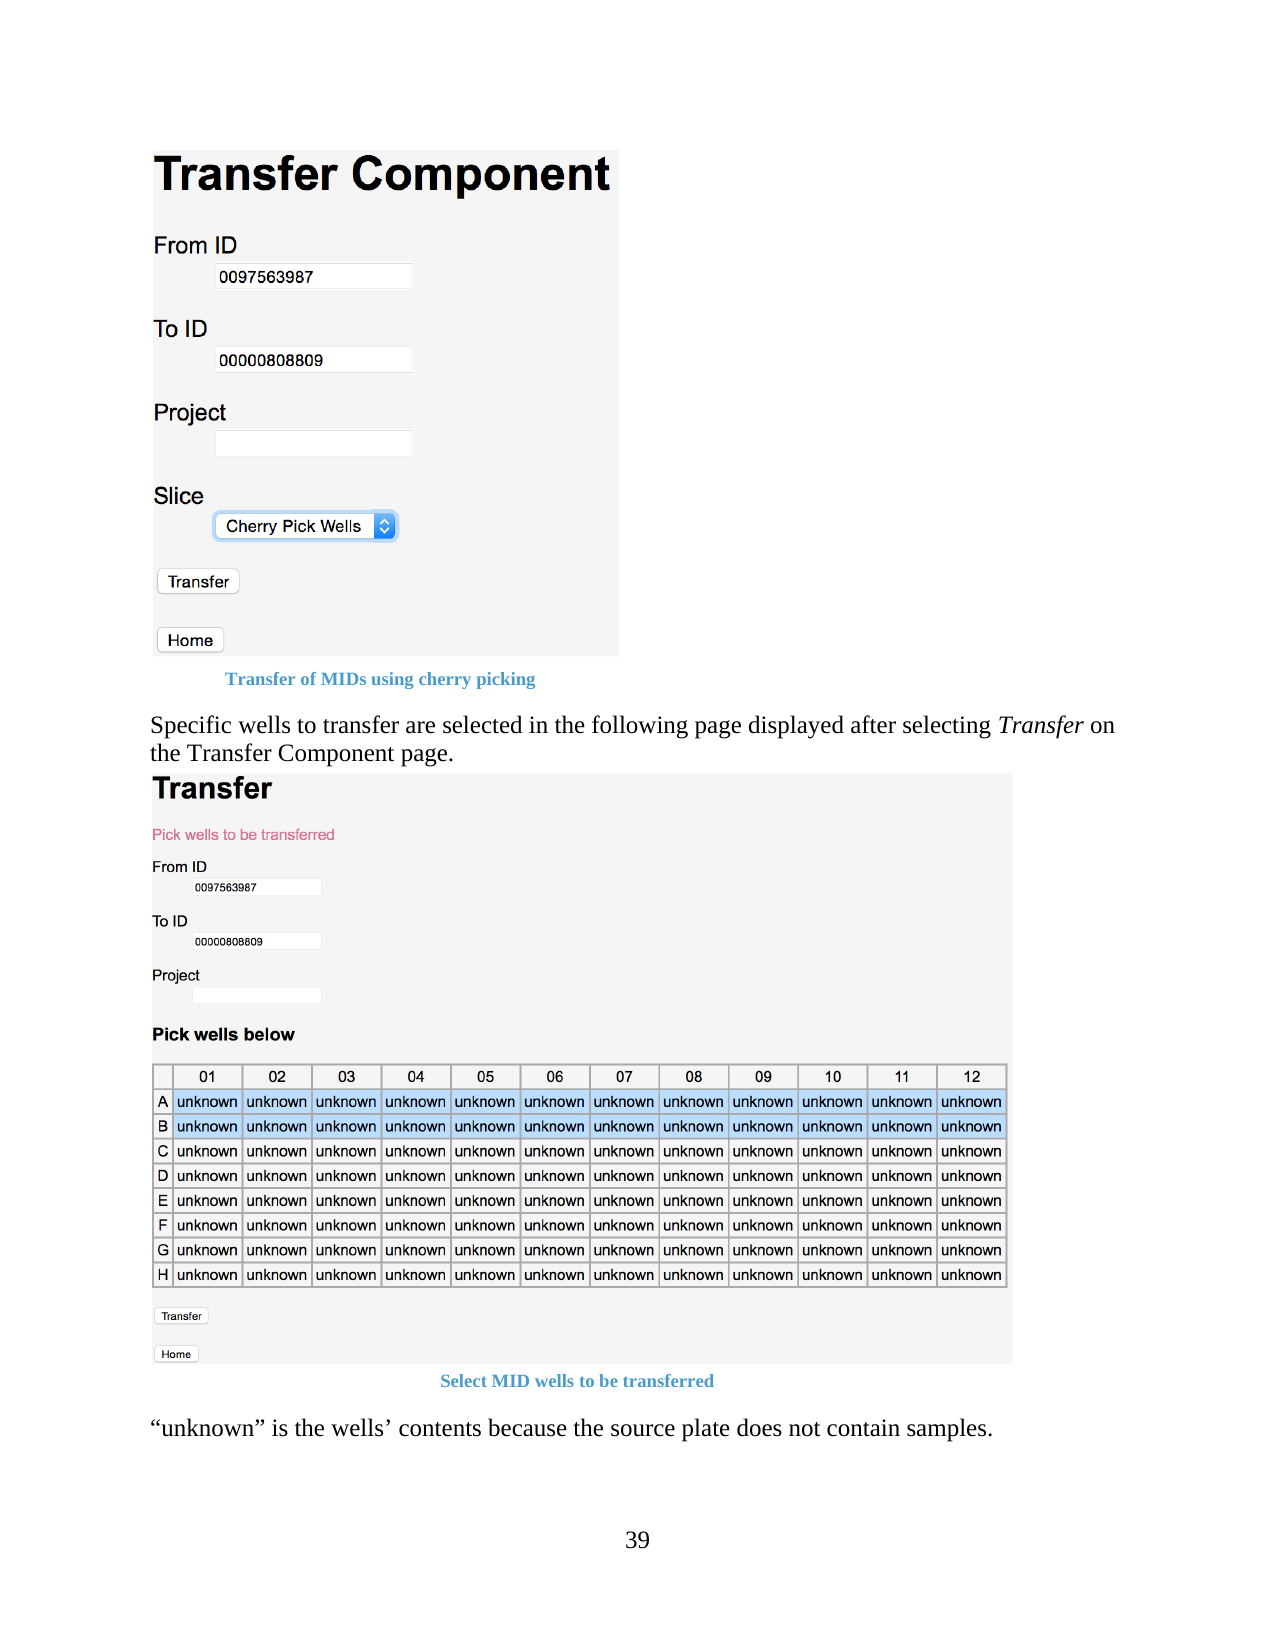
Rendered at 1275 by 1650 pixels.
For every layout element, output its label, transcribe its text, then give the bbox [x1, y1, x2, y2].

picture [150, 150, 619, 662]
picture [150, 773, 1013, 1364]
text Specific wells to transfer are selected in the following page displayed after selecting Transfer on the Transfer Component page. [150, 710, 1125, 767]
text Select MID wells to be transferred [150, 1370, 1125, 1392]
text Transfer of MIDs using cherry picking [150, 667, 1125, 689]
text “unknown” is the wells’ contents because the source plate does not contain samples. [150, 1413, 1125, 1441]
